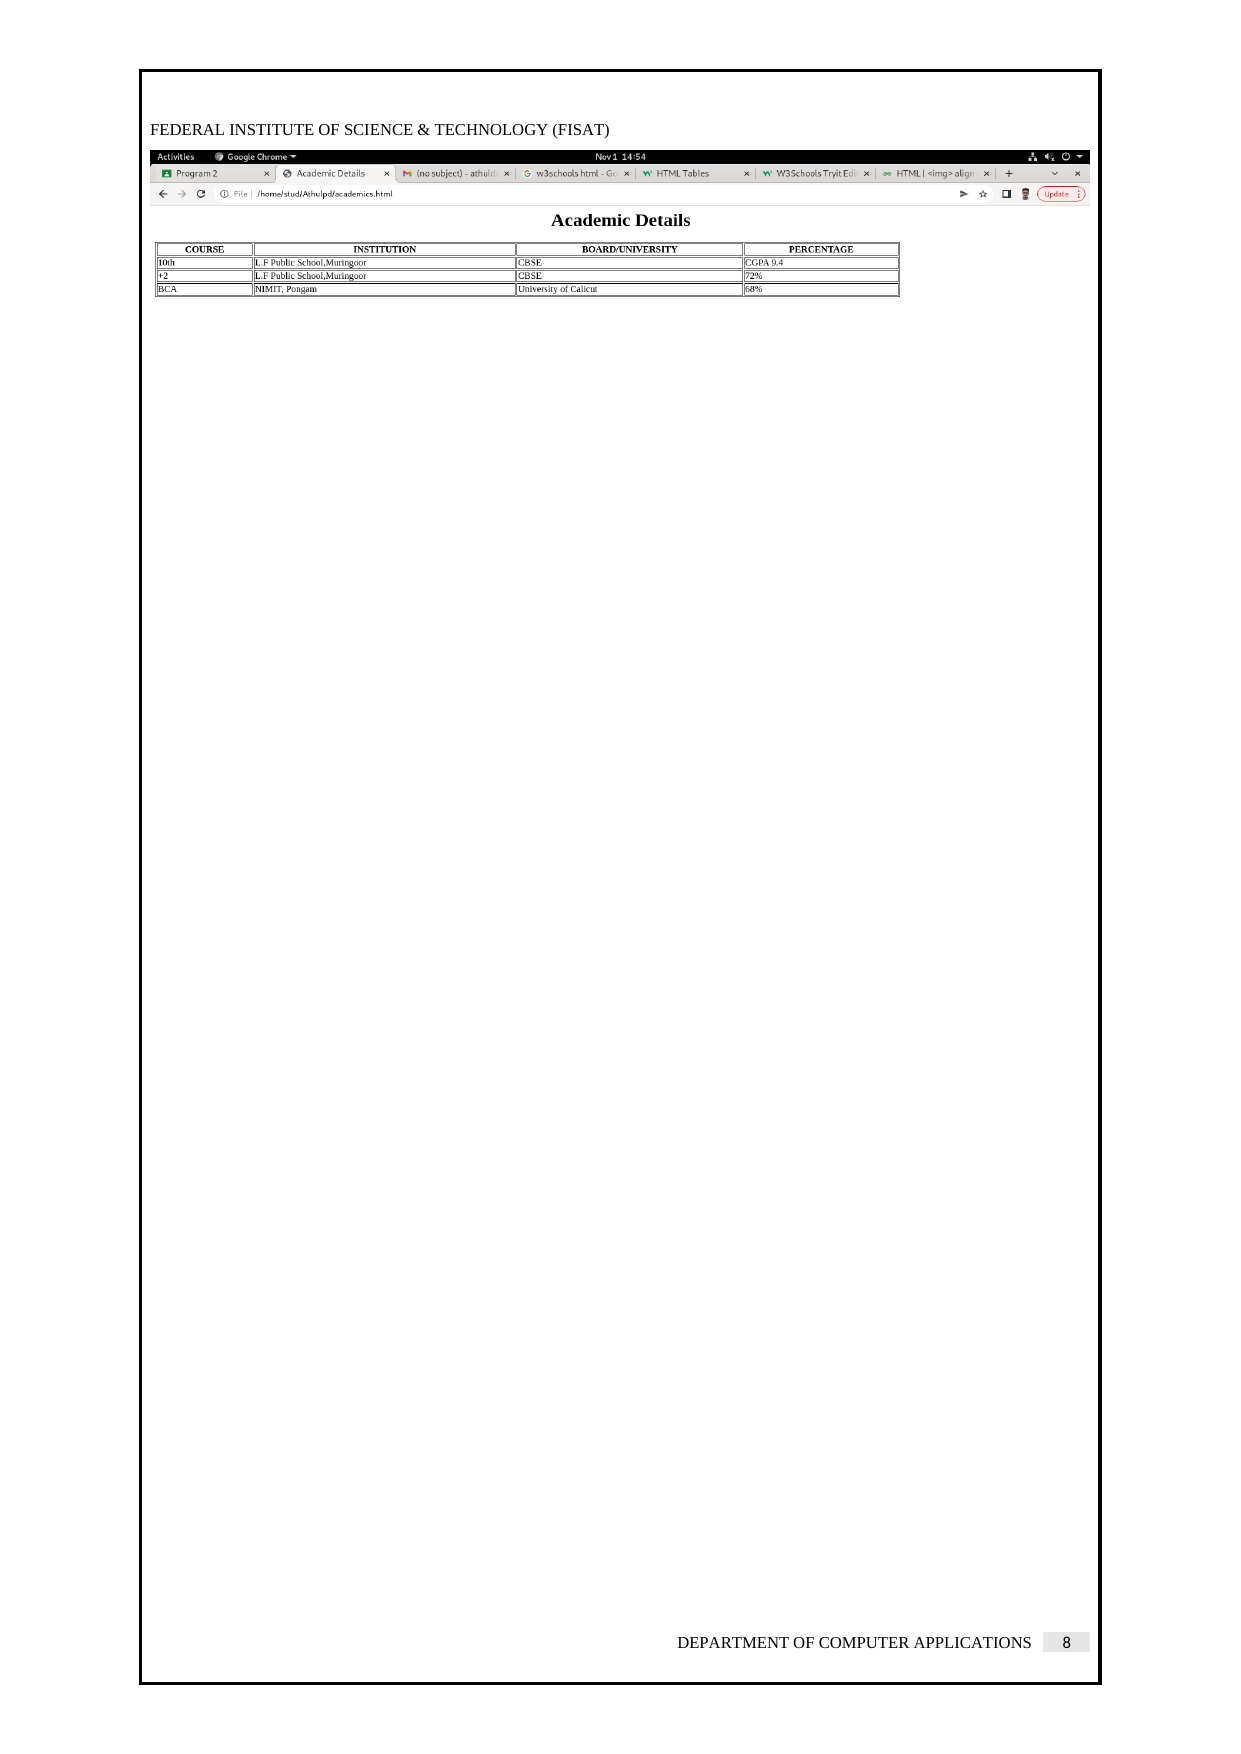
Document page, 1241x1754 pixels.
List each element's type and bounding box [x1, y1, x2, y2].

picture [150, 150, 1090, 645]
